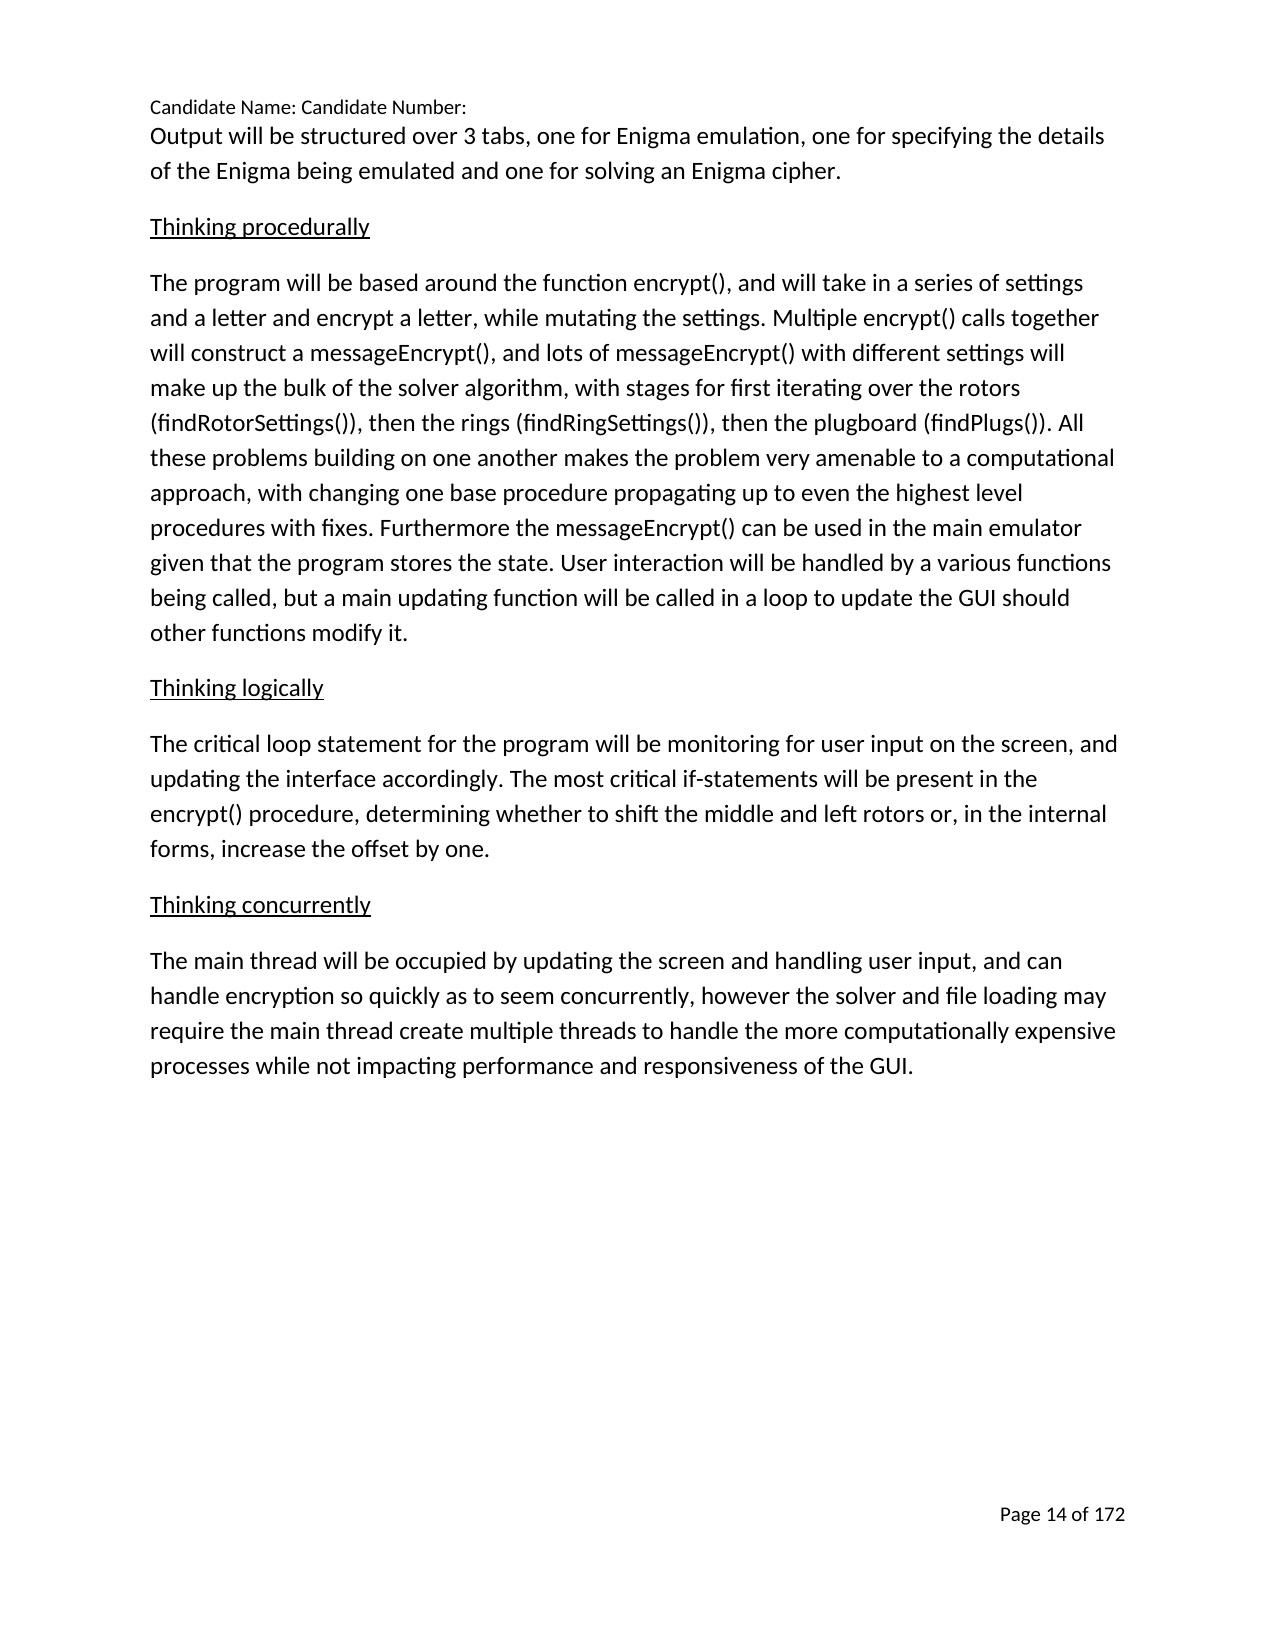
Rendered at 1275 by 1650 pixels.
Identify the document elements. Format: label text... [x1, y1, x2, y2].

text The critical loop statement for the program will be monitoring for user input on the screen, and updating the interface accordingly. The most critical if-statements will be present in the encrypt() procedure, determining whether to shift the middle and left rotors or, in the internal forms, increase the offset by one. [150, 728, 1125, 864]
text Thinking logically [150, 672, 1125, 703]
text The main thread will be occupied by updating the screen and handling user input, and can handle encryption so quickly as to seem concurrently, however the solver and file loading may require the main thread create multiple threads to handle the more computationally expensive processes while not impacting performance and responsiveness of the GUI. [150, 945, 1125, 1081]
text Output will be structured over 3 tabs, one for Enigma emulation, one for specifying the details of the Enigma being emulated and one for solving an Enigma cipher. [150, 120, 1125, 186]
text The program will be based around the function encrypt(), and will take in a series of settings and a letter and encrypt a letter, while mutating the settings. Multiple encrypt() calls together will construct a messageEncrypt(), and lots of messageEncrypt() with different settings will make up the bulk of the solver algorithm, with stages for first iterating over the rotors (findRotorSettings()), then the rings (findRingSettings()), then the plugboard (findPlugs()). All these problems building on one another makes the problem very amenable to a computational approach, with changing one base procedure propagating up to even the highest level procedures with fixes. Furthermore the messageEncrypt() can be used in the main emulator given that the program stores the state. User interaction will be handled by a various functions being called, but a main updating function will be called in a loop to update the GUI should other functions modify it. [150, 267, 1125, 647]
text Thinking concurrently [150, 889, 1125, 920]
text Thinking procedurally [150, 211, 1125, 241]
